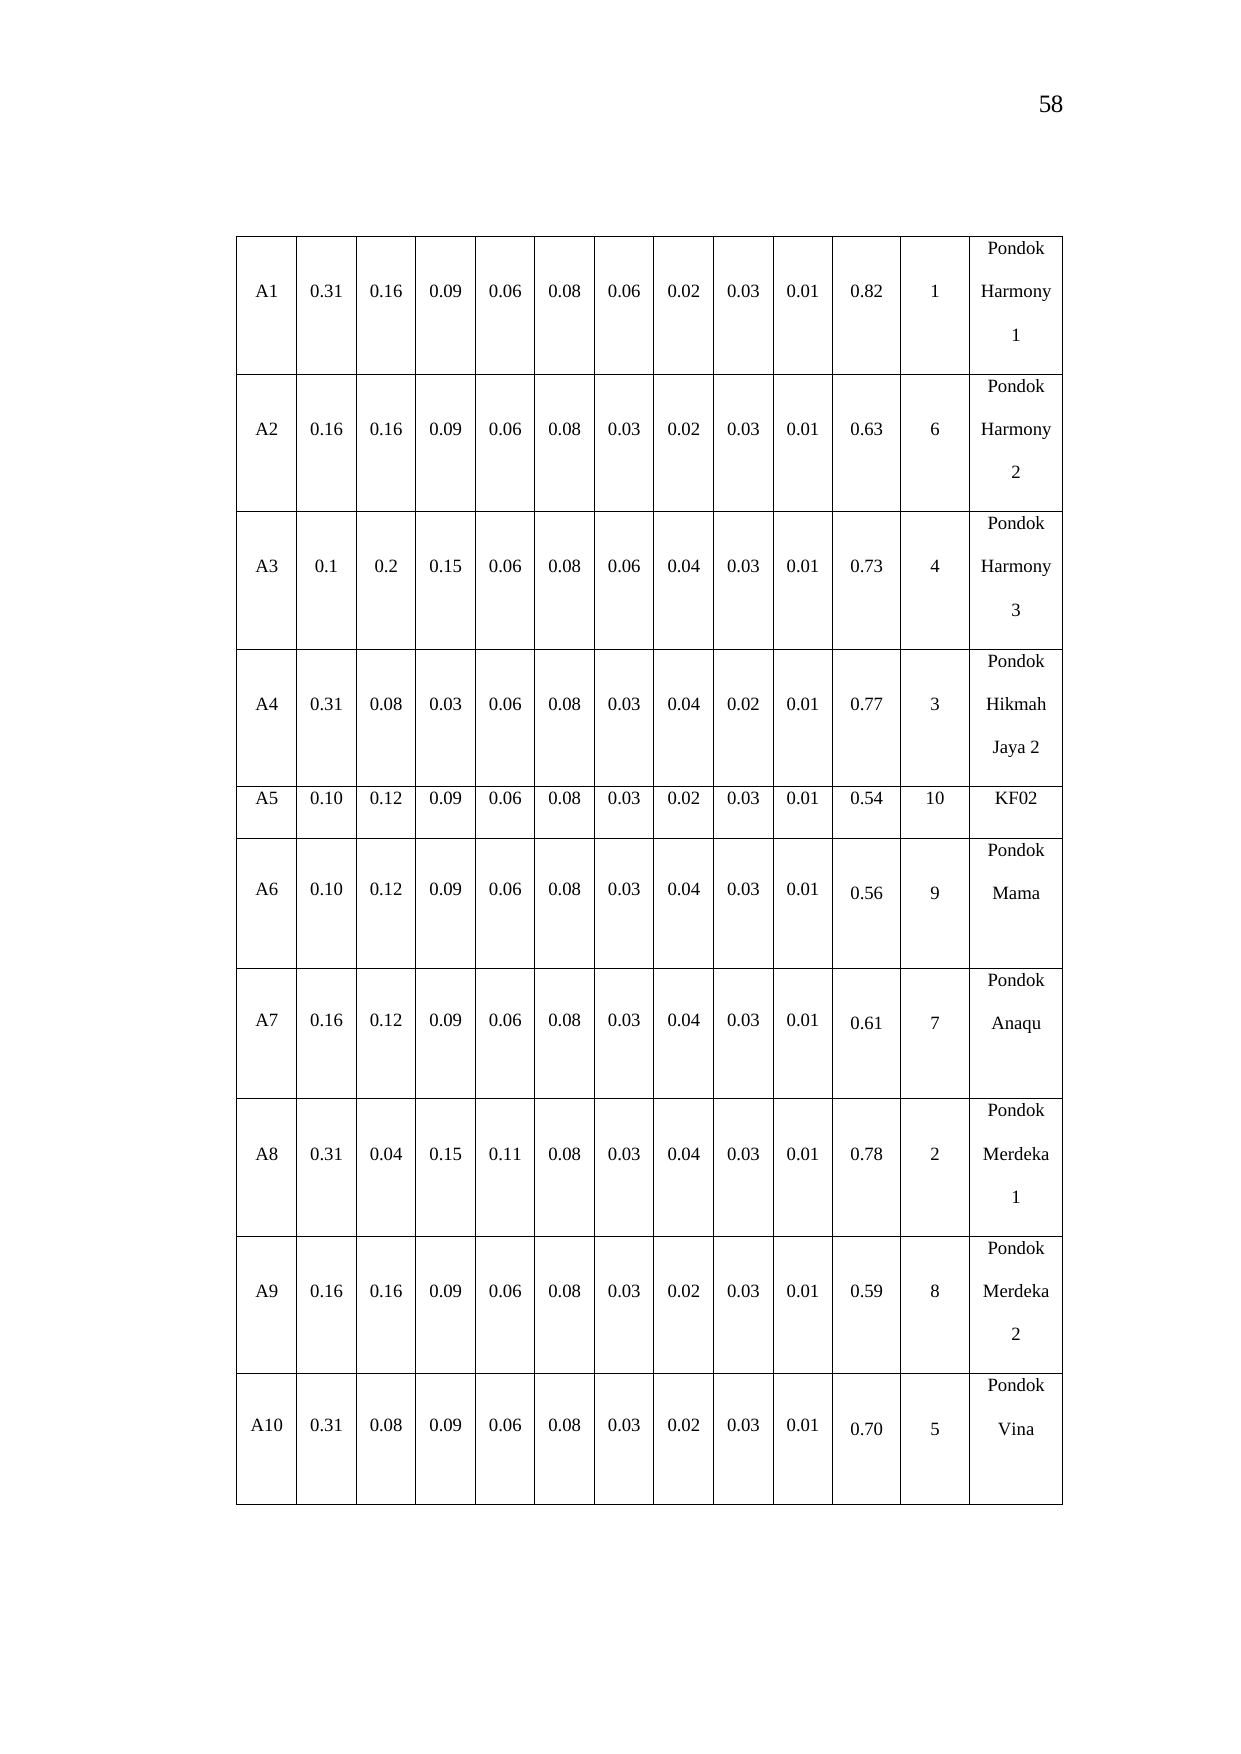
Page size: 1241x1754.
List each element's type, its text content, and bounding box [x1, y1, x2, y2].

table_cell 0.01 [774, 839, 832, 968]
table_cell Pondok Harmony 2 [970, 375, 1062, 511]
table_cell 0.08 [535, 1099, 594, 1236]
table_cell 0.08 [535, 1374, 594, 1504]
table_cell A6 [237, 839, 296, 968]
table_cell 0.03 [595, 1374, 653, 1504]
table_cell 0.02 [654, 787, 713, 837]
table_cell 0.31 [297, 1099, 356, 1236]
table_cell 0.31 [297, 1374, 356, 1504]
table_cell A5 [237, 787, 296, 837]
table_cell Pondok Harmony 3 [970, 512, 1062, 649]
table_cell 0.31 [297, 237, 356, 374]
table_cell 0.06 [476, 375, 534, 511]
table_cell 0.73 [833, 512, 900, 649]
table_cell 0.03 [595, 839, 653, 968]
table_cell 0.01 [774, 512, 832, 649]
table_cell 0.01 [774, 237, 832, 374]
table_cell A3 [237, 512, 296, 649]
table_cell 0.12 [357, 969, 415, 1098]
table_cell 0.09 [416, 787, 475, 837]
table_cell 0.03 [595, 787, 653, 837]
table_cell 0.03 [714, 787, 773, 837]
table_cell 0.11 [476, 1099, 534, 1236]
table_cell 0.01 [774, 969, 832, 1098]
table_cell 0.82 [833, 237, 900, 374]
table_cell 0.16 [297, 969, 356, 1098]
table_cell 0.08 [357, 650, 415, 786]
table_cell 0.02 [654, 1237, 713, 1373]
table_cell 0.15 [416, 1099, 475, 1236]
table_cell 0.03 [714, 237, 773, 374]
table_cell 0.09 [416, 1237, 475, 1373]
table_cell A4 [237, 650, 296, 786]
table_cell 0.06 [595, 237, 653, 374]
table_cell 0.01 [774, 1374, 832, 1504]
table_cell Pondok Vina [970, 1374, 1062, 1504]
table_cell Pondok Hikmah Jaya 2 [970, 650, 1062, 786]
table_cell 0.04 [654, 1099, 713, 1236]
table_cell 0.06 [476, 787, 534, 837]
table_cell 0.06 [476, 969, 534, 1098]
table_cell 0.04 [654, 839, 713, 968]
table_cell 0.08 [535, 512, 594, 649]
table_cell 0.06 [476, 650, 534, 786]
table_cell 0.01 [774, 375, 832, 511]
table_cell 0.08 [535, 787, 594, 837]
table_cell A10 [237, 1374, 296, 1504]
table_cell 0.03 [714, 839, 773, 968]
table_cell 0.09 [416, 1374, 475, 1504]
table_cell 0.03 [595, 375, 653, 511]
table_cell 0.03 [714, 512, 773, 649]
table_cell 0.04 [357, 1099, 415, 1236]
table_cell 10 [901, 787, 969, 837]
table_cell 9 [901, 839, 969, 968]
table_cell 0.03 [714, 1237, 773, 1373]
table_cell 0.01 [774, 787, 832, 837]
table_cell A8 [237, 1099, 296, 1236]
table_cell 0.06 [476, 839, 534, 968]
table_cell 0.03 [595, 969, 653, 1098]
table_cell 0.06 [595, 512, 653, 649]
table_cell 0.63 [833, 375, 900, 511]
table_cell 0.02 [654, 375, 713, 511]
table_cell 0.31 [297, 650, 356, 786]
table_cell 0.61 [833, 969, 900, 1098]
table_cell 0.09 [416, 969, 475, 1098]
table_cell A7 [237, 969, 296, 1098]
table_cell A2 [237, 375, 296, 511]
table_cell 8 [901, 1237, 969, 1373]
table_cell 0.77 [833, 650, 900, 786]
table_cell 0.56 [833, 839, 900, 968]
table_cell 3 [901, 650, 969, 786]
table_cell Pondok Merdeka 2 [970, 1237, 1062, 1373]
table_cell 0.12 [357, 839, 415, 968]
table_cell 0.03 [714, 1374, 773, 1504]
table_cell 0.12 [357, 787, 415, 837]
table_cell 0.59 [833, 1237, 900, 1373]
table_cell KF02 [970, 787, 1062, 837]
table_cell Pondok Merdeka 1 [970, 1099, 1062, 1236]
table_cell 0.09 [416, 375, 475, 511]
table_cell 0.54 [833, 787, 900, 837]
table_cell 0.09 [416, 839, 475, 968]
table_cell 6 [901, 375, 969, 511]
table_cell 0.04 [654, 650, 713, 786]
table_cell 0.10 [297, 787, 356, 837]
table_cell 0.08 [535, 1237, 594, 1373]
table_cell 0.09 [416, 237, 475, 374]
table_cell 0.03 [595, 650, 653, 786]
table_cell 0.01 [774, 1099, 832, 1236]
table_cell 0.04 [654, 969, 713, 1098]
table_cell 0.78 [833, 1099, 900, 1236]
table_cell 0.70 [833, 1374, 900, 1504]
table_cell 2 [901, 1099, 969, 1236]
table_cell 5 [901, 1374, 969, 1504]
table_cell 0.08 [535, 650, 594, 786]
table_cell 0.16 [357, 375, 415, 511]
table_cell 0.06 [476, 1374, 534, 1504]
table_cell 0.16 [357, 1237, 415, 1373]
table_cell 0.10 [297, 839, 356, 968]
table_cell 0.03 [714, 1099, 773, 1236]
table_cell Pondok Anaqu [970, 969, 1062, 1098]
table_cell 0.06 [476, 237, 534, 374]
table_cell 0.03 [595, 1099, 653, 1236]
table_cell 0.16 [297, 1237, 356, 1373]
table_cell 0.16 [357, 237, 415, 374]
table_cell 0.04 [654, 512, 713, 649]
table_cell 0.06 [476, 1237, 534, 1373]
table_cell 0.03 [595, 1237, 653, 1373]
table_cell 0.03 [714, 969, 773, 1098]
table_cell A1 [237, 237, 296, 374]
table_cell 0.01 [774, 1237, 832, 1373]
table_cell 1 [901, 237, 969, 374]
table_cell 0.02 [654, 1374, 713, 1504]
table_cell 0.01 [774, 650, 832, 786]
table_cell 0.08 [535, 969, 594, 1098]
table_cell 0.08 [535, 839, 594, 968]
table_cell 0.08 [357, 1374, 415, 1504]
table_cell 7 [901, 969, 969, 1098]
table_cell 0.02 [654, 237, 713, 374]
table_cell 0.1 [297, 512, 356, 649]
table_cell Pondok Harmony 1 [970, 237, 1062, 374]
table_cell 0.03 [416, 650, 475, 786]
table_cell A9 [237, 1237, 296, 1373]
table_cell 0.16 [297, 375, 356, 511]
table_cell 0.08 [535, 375, 594, 511]
table_cell 4 [901, 512, 969, 649]
table_cell Pondok Mama [970, 839, 1062, 968]
table_cell 0.03 [714, 375, 773, 511]
table_cell 0.2 [357, 512, 415, 649]
table_cell 0.06 [476, 512, 534, 649]
table_cell 0.08 [535, 237, 594, 374]
table_cell 0.02 [714, 650, 773, 786]
table_cell 0.15 [416, 512, 475, 649]
